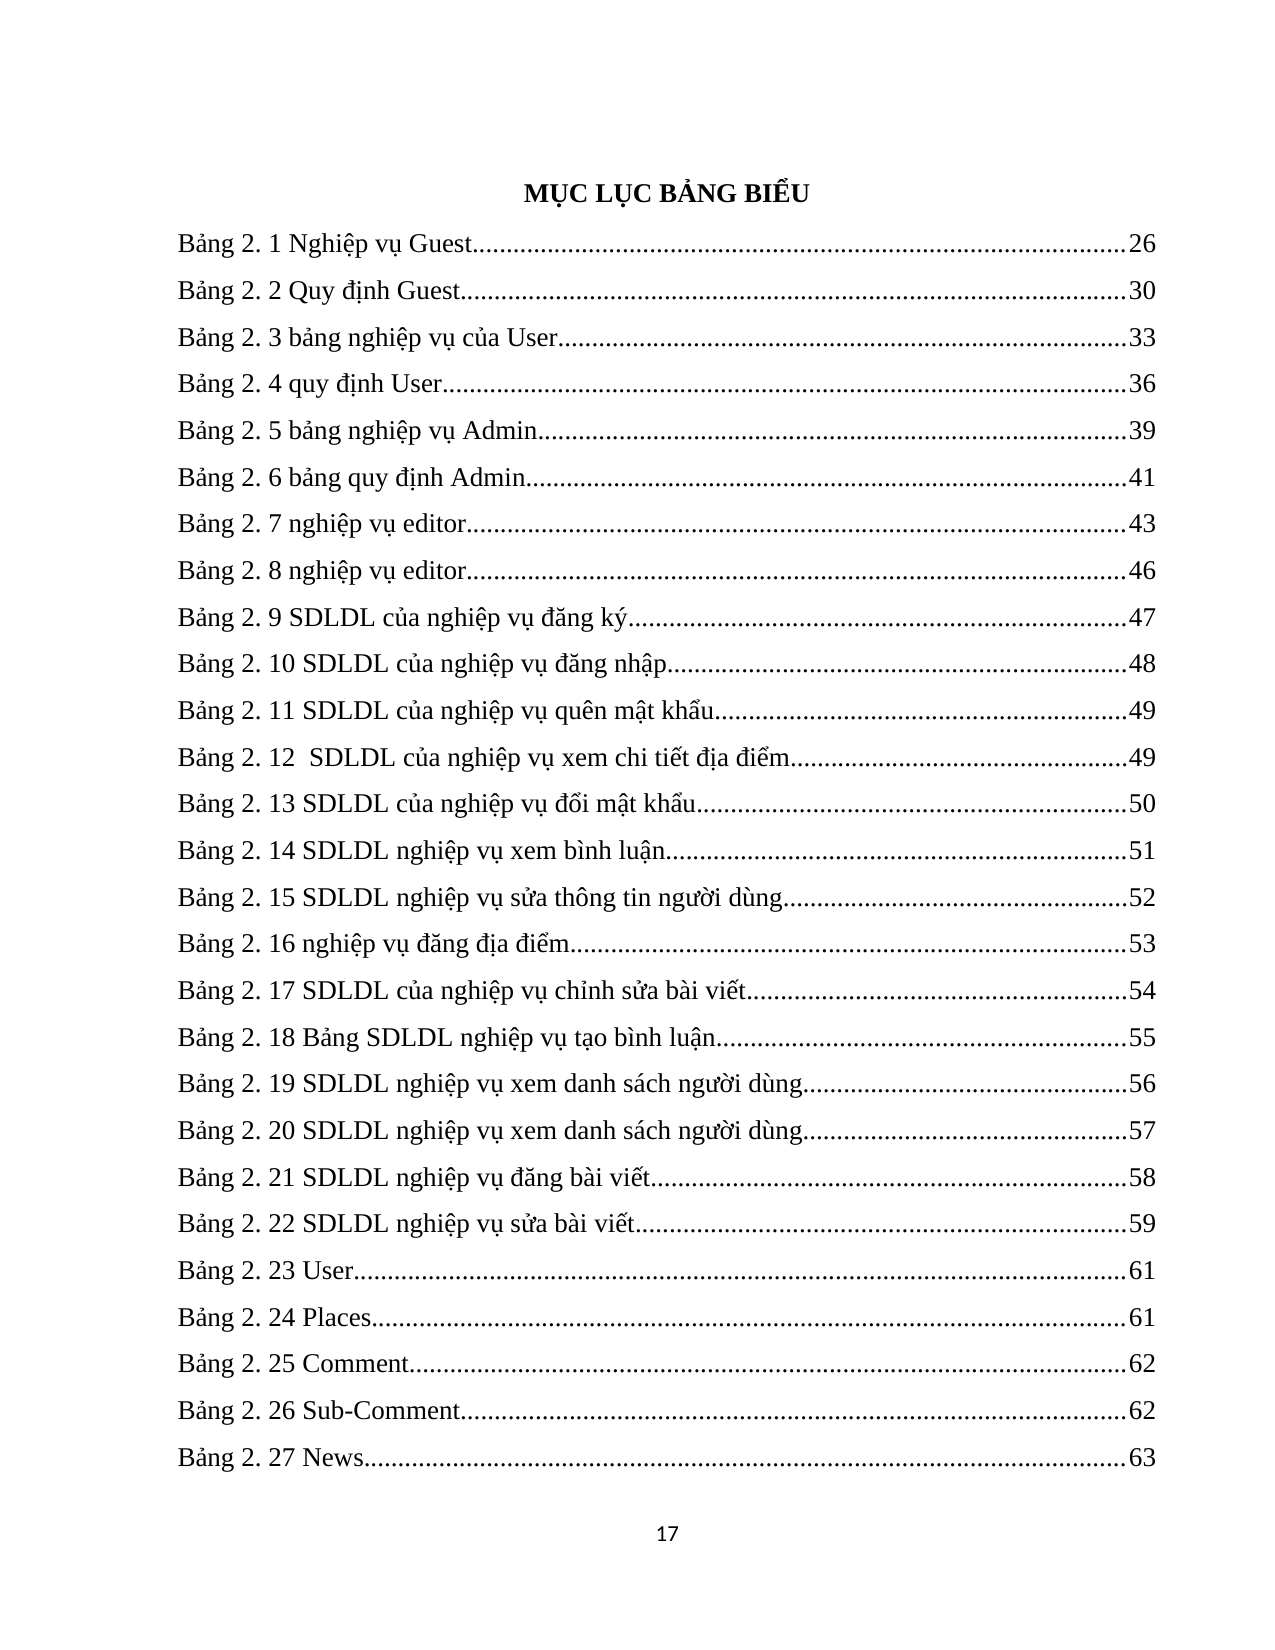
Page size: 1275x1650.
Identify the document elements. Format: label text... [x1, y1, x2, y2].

text Bảng 2. 16 nghiệp vụ đăng địa điểm 53 [177, 927, 1157, 958]
text Bảng 2. 14 SDLDL nghiệp vụ xem bình luận 51 [177, 834, 1157, 865]
text Bảng 2. 22 SDLDL nghiệp vụ sửa bài viết 59 [177, 1207, 1157, 1238]
text Bảng 2. 3 bảng nghiệp vụ của User 33 [177, 321, 1157, 352]
text Bảng 2. 6 bảng quy định Admin 41 [177, 461, 1157, 492]
text Bảng 2. 8 nghiệp vụ editor 46 [177, 554, 1157, 585]
text Bảng 2. 27 News 63 [177, 1441, 1157, 1472]
text Bảng 2. 10 SDLDL của nghiệp vụ đăng nhập 48 [177, 647, 1157, 678]
text Bảng 2. 7 nghiệp vụ editor 43 [177, 507, 1157, 538]
text Bảng 2. 18 Bảng SDLDL nghiệp vụ tạo bình luận 55 [177, 1021, 1157, 1052]
text Bảng 2. 13 SDLDL của nghiệp vụ đổi mật khẩu 50 [177, 787, 1157, 818]
text Bảng 2. 9 SDLDL của nghiệp vụ đăng ký 47 [177, 601, 1157, 632]
text Bảng 2. 12 SDLDL của nghiệp vụ xem chi tiết địa điểm 49 [177, 741, 1157, 772]
text Bảng 2. 2 Quy định Guest 30 [177, 274, 1157, 305]
text MỤC LỤC BẢNG BIỂU [177, 177, 1157, 208]
text Bảng 2. 11 SDLDL của nghiệp vụ quên mật khẩu 49 [177, 694, 1157, 725]
text Bảng 2. 26 Sub-Comment 62 [177, 1394, 1157, 1425]
text Bảng 2. 5 bảng nghiệp vụ Admin 39 [177, 414, 1157, 445]
text Bảng 2. 15 SDLDL nghiệp vụ sửa thông tin người dùng 52 [177, 881, 1157, 912]
text Bảng 2. 21 SDLDL nghiệp vụ đăng bài viết 58 [177, 1161, 1157, 1192]
text Bảng 2. 24 Places 61 [177, 1301, 1157, 1332]
text Bảng 2. 20 SDLDL nghiệp vụ xem danh sách người dùng 57 [177, 1114, 1157, 1145]
text Bảng 2. 4 quy định User 36 [177, 367, 1157, 398]
text Bảng 2. 19 SDLDL nghiệp vụ xem danh sách người dùng 56 [177, 1067, 1157, 1098]
text Bảng 2. 1 Nghiệp vụ Guest 26 [177, 227, 1157, 258]
text Bảng 2. 25 Comment 62 [177, 1347, 1157, 1378]
text Bảng 2. 23 User 61 [177, 1254, 1157, 1285]
text Bảng 2. 17 SDLDL của nghiệp vụ chỉnh sửa bài viết 54 [177, 974, 1157, 1005]
